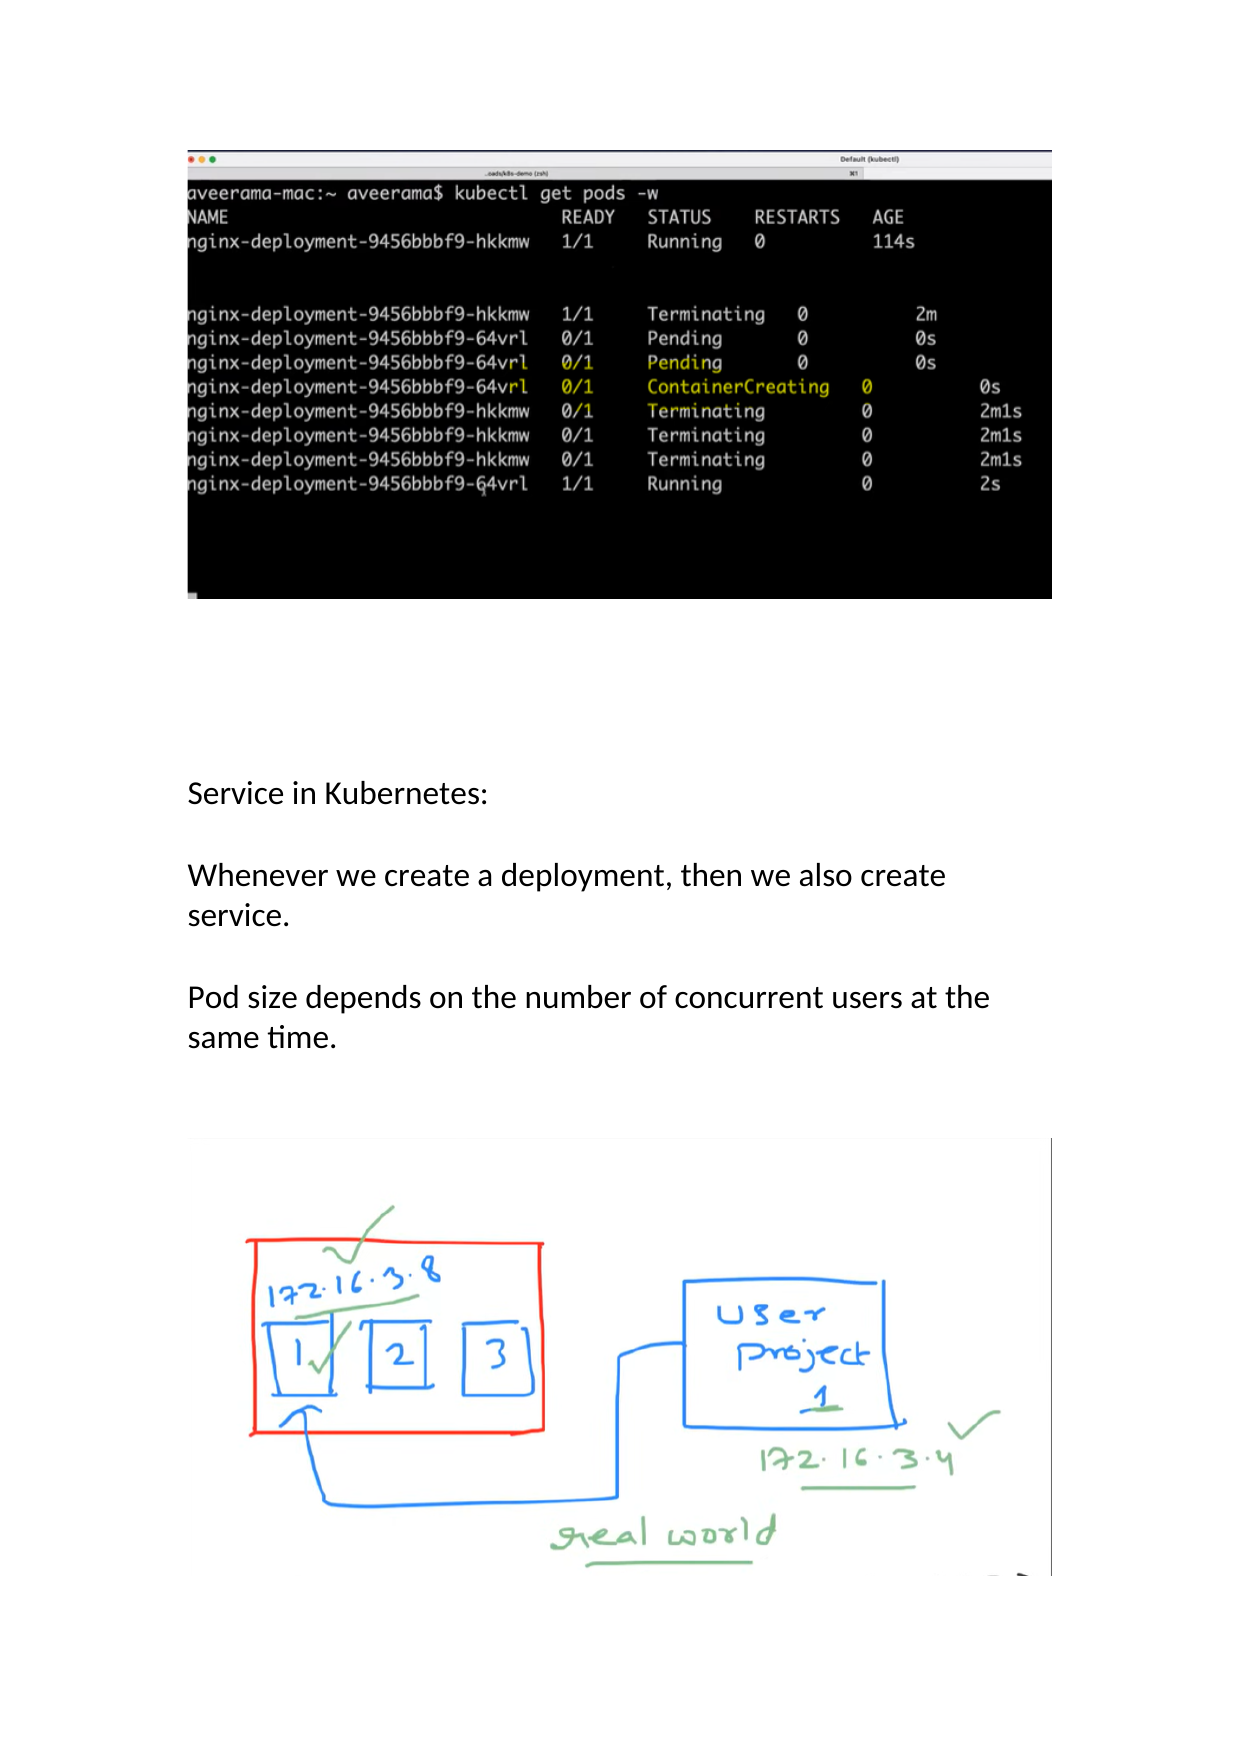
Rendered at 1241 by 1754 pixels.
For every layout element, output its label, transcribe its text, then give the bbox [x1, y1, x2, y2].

text Pod size depends on the number of concurrent users at the same time. [187, 976, 1053, 1057]
text Service in Kubernetes: [187, 772, 1053, 813]
picture [187, 150, 1052, 599]
picture [187, 1138, 1052, 1576]
text Whenever we create a deployment, then we also create service. [187, 854, 1053, 935]
